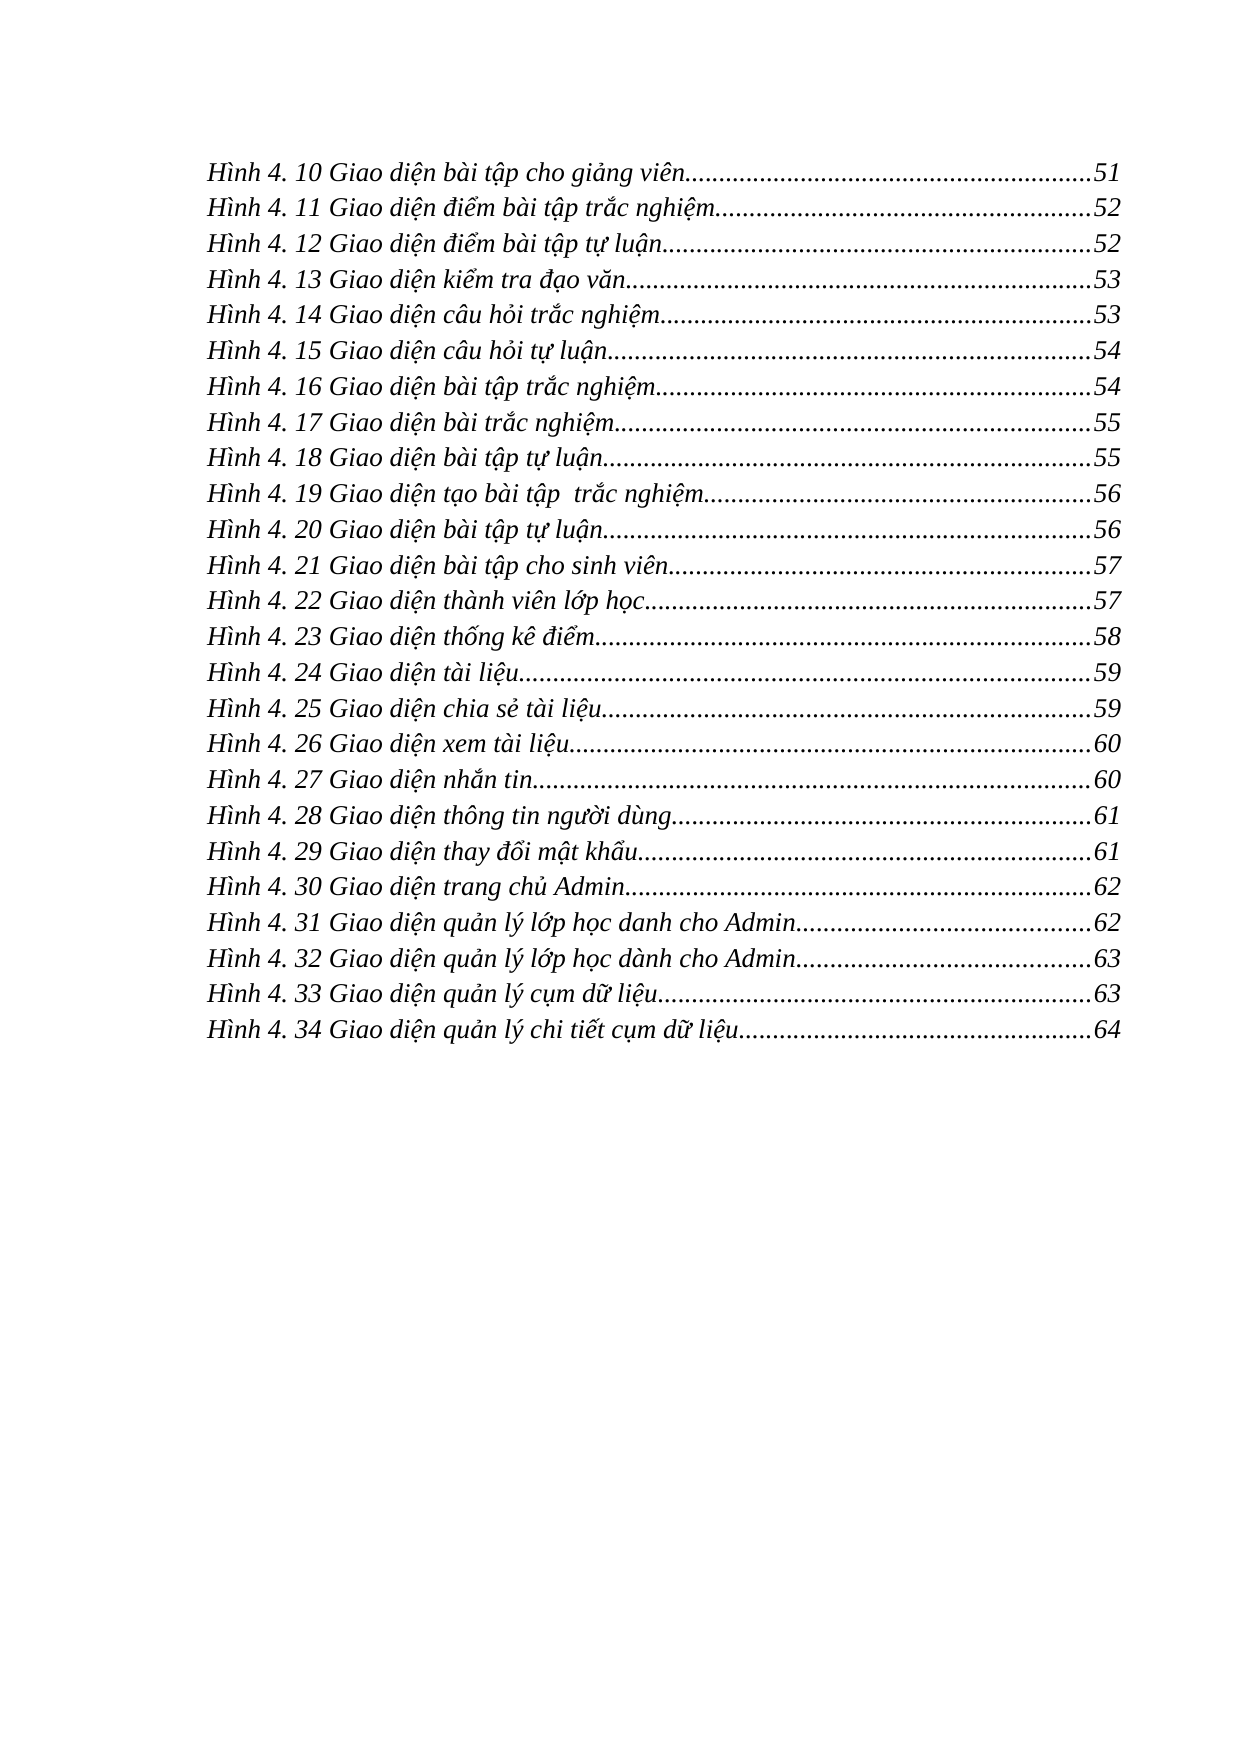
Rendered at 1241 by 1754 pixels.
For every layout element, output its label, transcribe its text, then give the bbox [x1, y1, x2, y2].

text Hình 4. 34 Giao diện quản lý chi tiết cụm dữ liệu 64 [207, 1013, 1122, 1044]
text Hình 4. 13 Giao diện kiểm tra đạo văn 53 [207, 263, 1122, 294]
text Hình 4. 31 Giao diện quản lý lớp học danh cho Admin 62 [207, 906, 1122, 937]
text Hình 4. 24 Giao diện tài liệu 59 [207, 656, 1122, 687]
text Hình 4. 18 Giao diện bài tập tự luận 55 [207, 442, 1122, 473]
text Hình 4. 19 Giao diện tạo bài tập trắc nghiệm 56 [207, 477, 1122, 508]
text Hình 4. 17 Giao diện bài trắc nghiệm 55 [207, 406, 1122, 437]
text Hình 4. 22 Giao diện thành viên lớp học 57 [207, 584, 1122, 616]
text Hình 4. 16 Giao diện bài tập trắc nghiệm 54 [207, 370, 1122, 401]
text Hình 4. 21 Giao diện bài tập cho sinh viên 57 [207, 549, 1122, 580]
text Hình 4. 11 Giao diện điểm bài tập trắc nghiệm 52 [207, 191, 1122, 223]
text Hình 4. 12 Giao diện điểm bài tập tự luận 52 [207, 227, 1122, 258]
text Hình 4. 23 Giao diện thống kê điểm 58 [207, 620, 1122, 651]
text Hình 4. 20 Giao diện bài tập tự luận 56 [207, 513, 1122, 544]
text Hình 4. 14 Giao diện câu hỏi trắc nghiệm 53 [207, 299, 1122, 330]
text Hình 4. 27 Giao diện nhắn tin 60 [207, 763, 1122, 794]
text Hình 4. 25 Giao diện chia sẻ tài liệu 59 [207, 692, 1122, 723]
text Hình 4. 26 Giao diện xem tài liệu 60 [207, 727, 1122, 758]
text Hình 4. 33 Giao diện quản lý cụm dữ liệu 63 [207, 977, 1122, 1009]
text Hình 4. 28 Giao diện thông tin người dùng 61 [207, 799, 1122, 830]
text Hình 4. 32 Giao diện quản lý lớp học dành cho Admin 63 [207, 942, 1122, 973]
text Hình 4. 10 Giao diện bài tập cho giảng viên 51 [207, 156, 1122, 187]
text Hình 4. 15 Giao diện câu hỏi tự luận 54 [207, 334, 1122, 366]
text Hình 4. 30 Giao diện trang chủ Admin 62 [207, 870, 1122, 901]
text Hình 4. 29 Giao diện thay đổi mật khẩu 61 [207, 834, 1122, 866]
